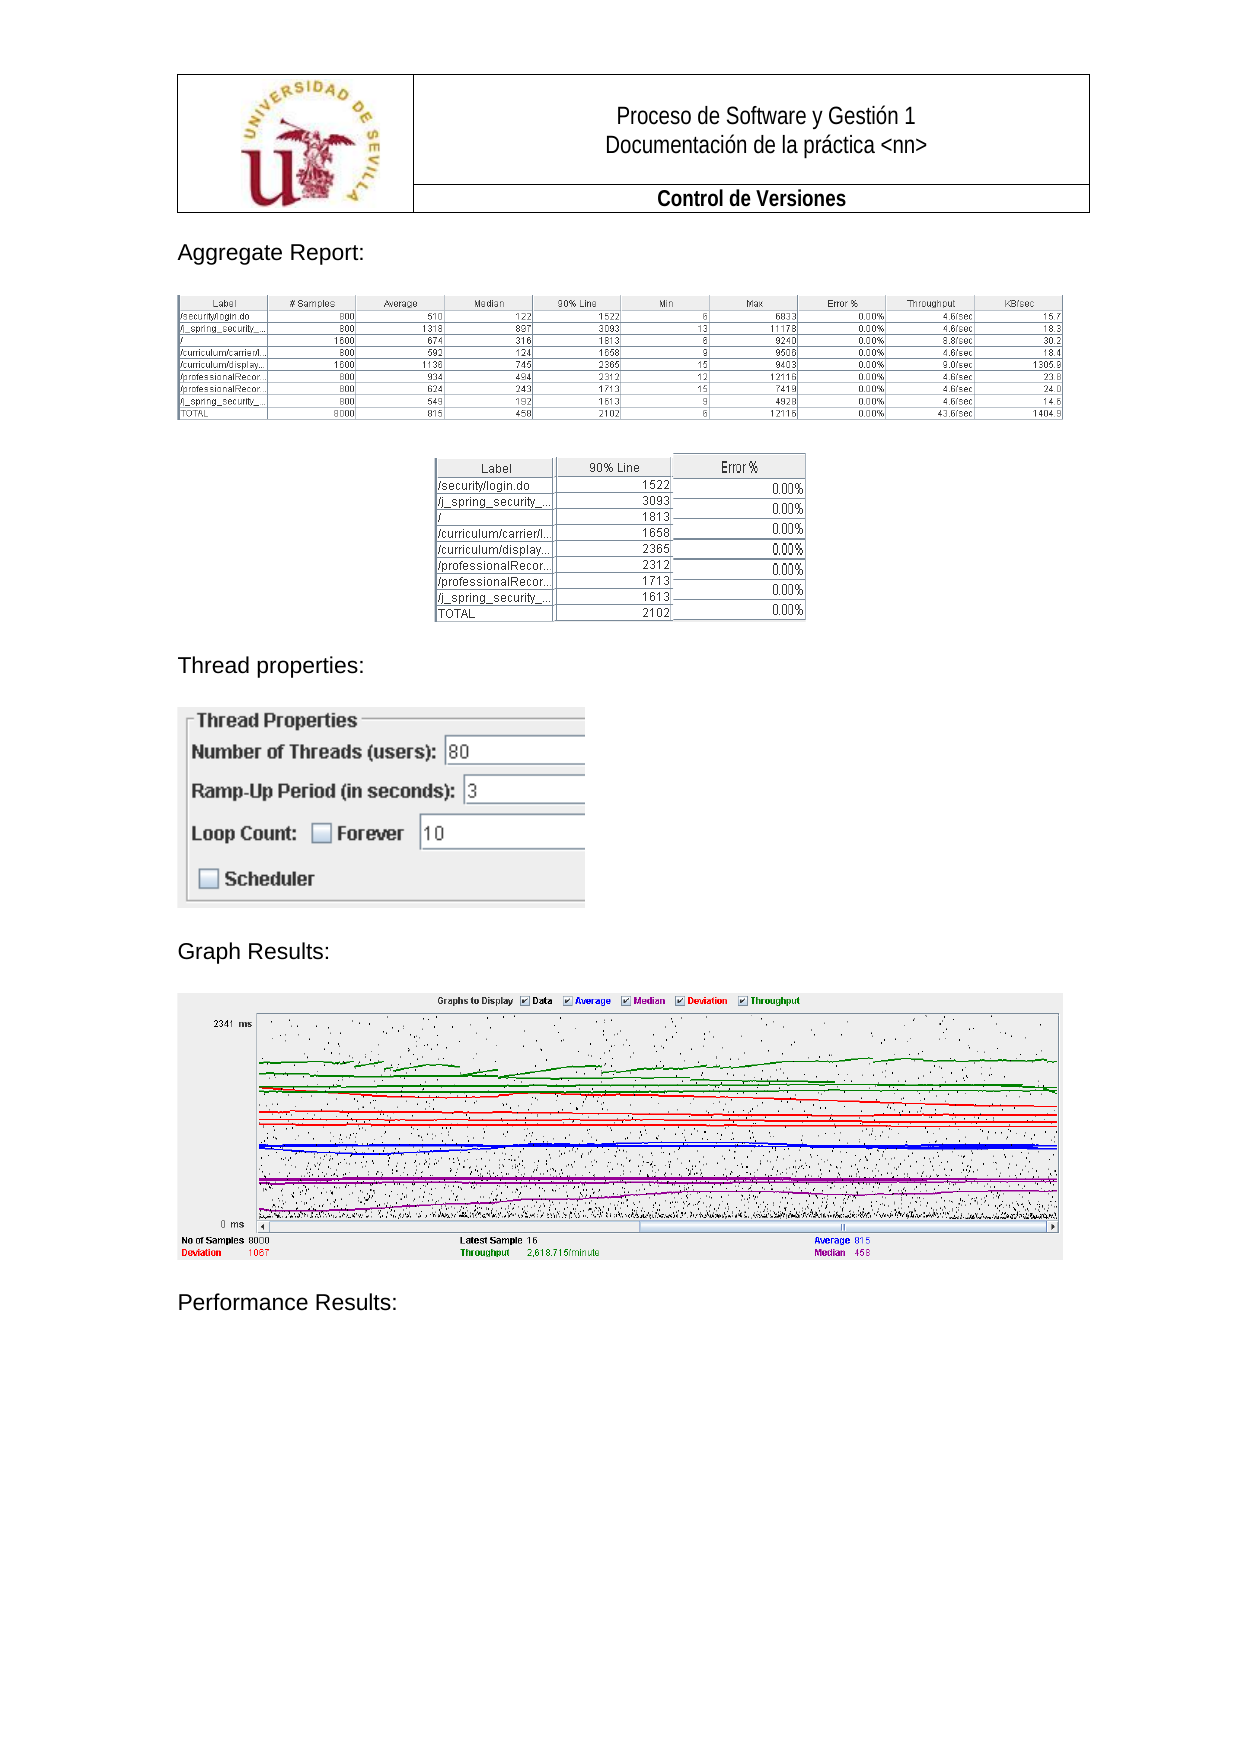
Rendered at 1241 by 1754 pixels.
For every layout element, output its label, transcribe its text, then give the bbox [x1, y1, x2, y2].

picture [434, 453, 806, 622]
picture [177, 707, 585, 908]
text Performance Results: [177, 1289, 1063, 1315]
picture [177, 993, 1063, 1260]
text Thread properties: [177, 652, 1063, 678]
picture [177, 295, 1063, 420]
picture [240, 79, 381, 208]
text Aggregate Report: [177, 239, 1063, 266]
text Graph Results: [177, 938, 1063, 964]
